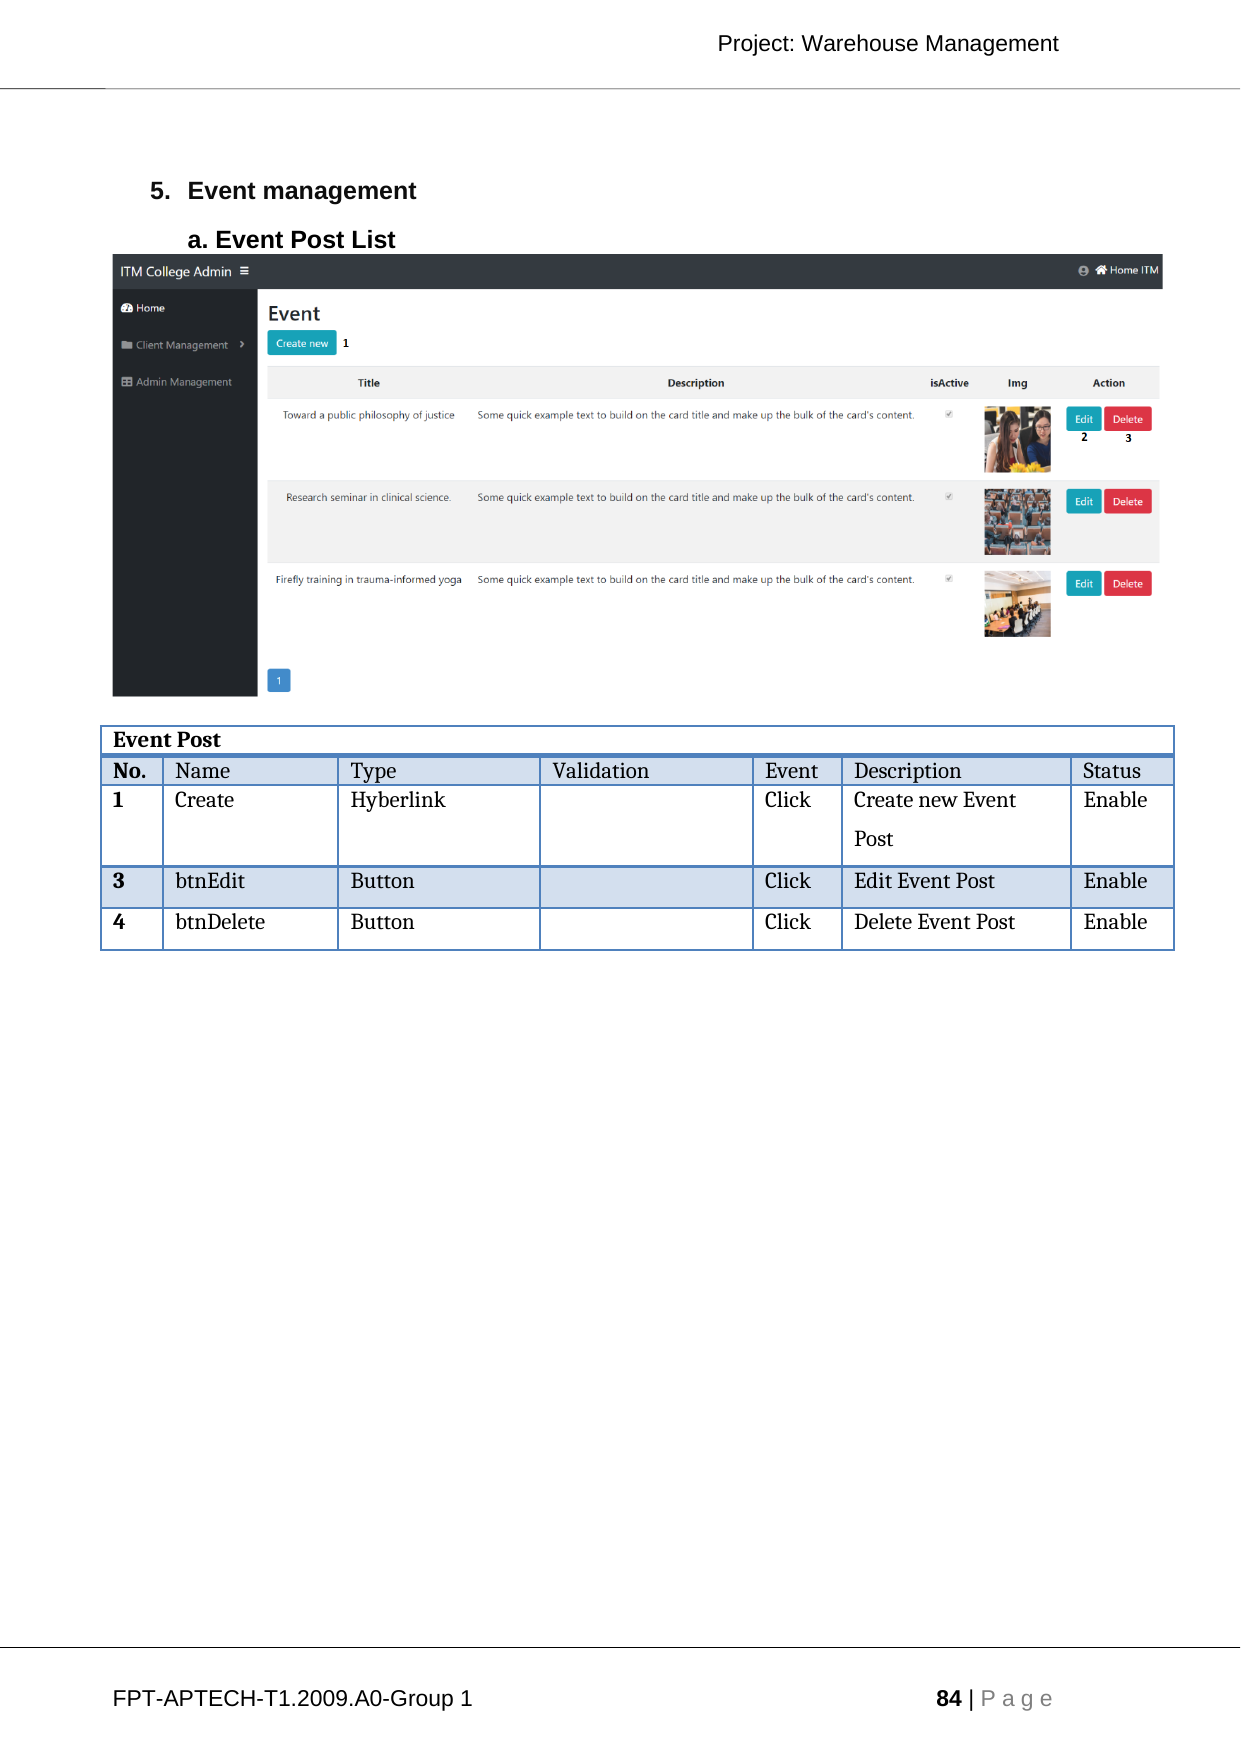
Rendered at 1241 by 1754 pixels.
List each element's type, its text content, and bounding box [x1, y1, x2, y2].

text a. Event Post List [187, 225, 1162, 254]
table_cell [541, 786, 752, 865]
table_cell 1 [102, 786, 162, 865]
picture [112, 254, 1163, 697]
table_cell Create [164, 786, 337, 865]
table_cell Enable [1072, 909, 1173, 948]
list Event management [150, 176, 1162, 204]
table_cell Status [1072, 758, 1173, 784]
table_cell Create new Event Post [843, 786, 1070, 865]
table_cell Enable [1072, 868, 1173, 907]
table_cell Button [339, 909, 539, 948]
table_cell 4 [102, 909, 162, 948]
table_cell Click [754, 786, 841, 865]
table_cell Type [339, 758, 539, 784]
table_cell 3 [102, 868, 162, 907]
table_cell [541, 909, 752, 948]
table_cell Hyberlink [339, 786, 539, 865]
table_cell btnEdit [164, 868, 337, 907]
table_cell Click [754, 868, 841, 907]
table_cell Edit Event Post [843, 868, 1070, 907]
table_cell Name [164, 758, 337, 784]
table_header Event Post [102, 727, 1173, 753]
table_cell Event [754, 758, 841, 784]
table_cell [541, 868, 752, 907]
table_cell Enable [1072, 786, 1173, 865]
table_cell Description [843, 758, 1070, 784]
table_cell btnDelete [164, 909, 337, 948]
table_cell Delete Event Post [843, 909, 1070, 948]
table_cell No. [102, 758, 162, 784]
table_cell Validation [541, 758, 752, 784]
table_cell Click [754, 909, 841, 948]
table_cell Button [339, 868, 539, 907]
